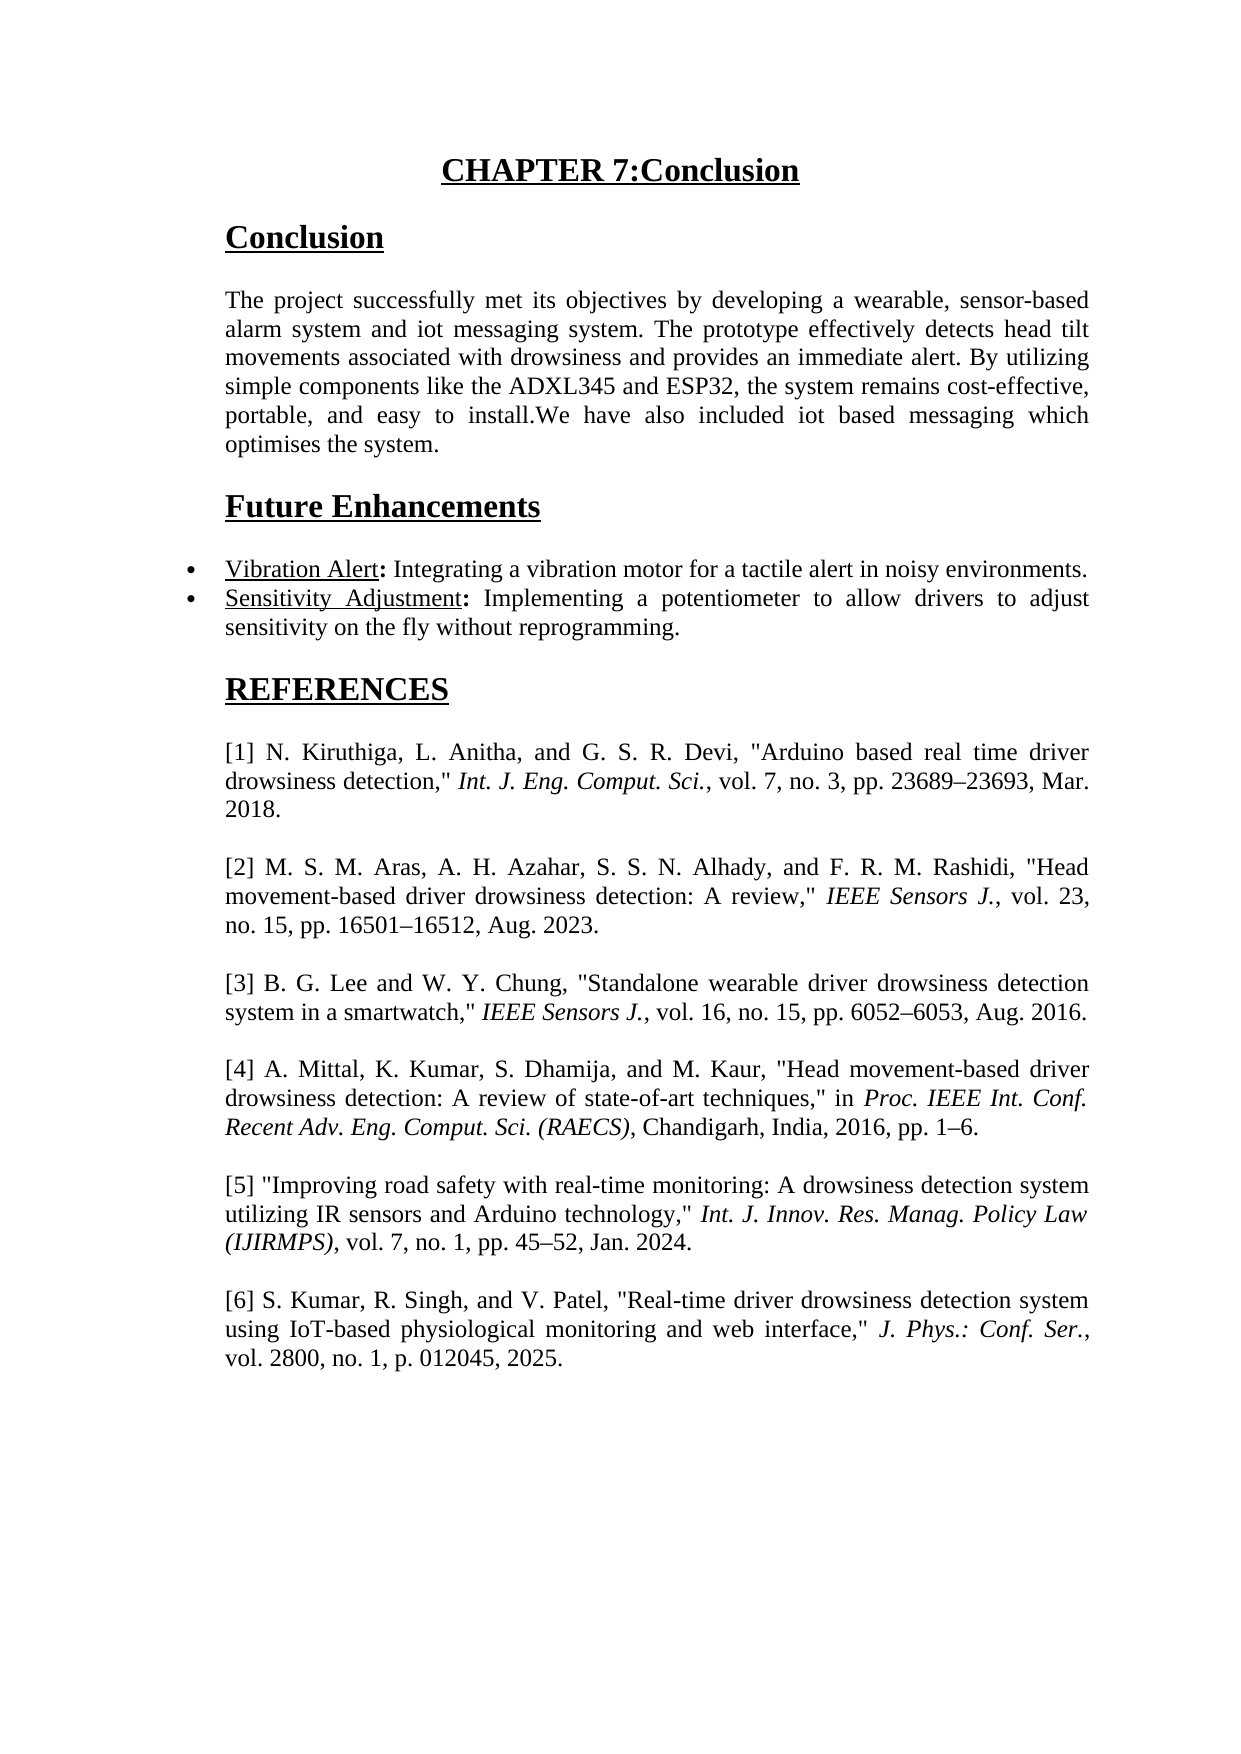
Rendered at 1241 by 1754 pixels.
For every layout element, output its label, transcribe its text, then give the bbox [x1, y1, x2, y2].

list Sensitivity Adjustment: Implementing a potentiometer to allow drivers to adjust sensitivity on the fly without reprogramming. [187, 583, 1090, 640]
text Future Enhancements [225, 487, 1090, 525]
text CHAPTER 7:Conclusion [150, 150, 1090, 188]
text The project successfully met its objectives by developing a wearable, sensor-based alarm system and iot messaging system. The prototype effectively detects head tilt movements associated with drowsiness and provides an immediate alert. By utilizing simple components like the ADXL345 and ESP32, the system remains cost-effective, portable, and easy to install.We have also included iot based messaging which optimises the system. [225, 285, 1090, 457]
text [4] A. Mittal, K. Kumar, S. Dhamija, and M. Kaur, "Head movement-based driver drowsiness detection: A review of state-of-art techniques," in Proc. IEEE Int. Conf. Recent Adv. Eng. Comput. Sci. (RAECS), Chandigarh, India, 2016, pp. 1–6. [225, 1054, 1090, 1141]
text [2] M. S. M. Aras, A. H. Azahar, S. S. N. Alhady, and F. R. M. Rashidi, "Head movement-based driver drowsiness detection: A review," IEEE Sensors J., vol. 23, no. 15, pp. 16501–16512, Aug. 2023. [225, 852, 1090, 939]
text Conclusion [225, 217, 1090, 256]
text [1] N. Kiruthiga, L. Anitha, and G. S. R. Devi, "Arduino based real time driver drowsiness detection," Int. J. Eng. Comput. Sci., vol. 7, no. 3, pp. 23689–23693, Mar. 2018. [225, 737, 1090, 823]
text [6] S. Kumar, R. Singh, and V. Patel, "Real-time driver drowsiness detection system using IoT-based physiological monitoring and web interface," J. Phys.: Conf. Ser., vol. 2800, no. 1, p. 012045, 2025. [225, 1285, 1090, 1372]
text REFERENCES [225, 669, 1090, 708]
text [3] B. G. Lee and W. Y. Chung, "Standalone wearable driver drowsiness detection system in a smartwatch," IEEE Sensors J., vol. 16, no. 15, pp. 6052–6053, Aug. 2016. [225, 968, 1090, 1025]
list Vibration Alert: Integrating a vibration motor for a tactile alert in noisy environments. [187, 554, 1090, 583]
text [5] "Improving road safety with real-time monitoring: A drowsiness detection system utilizing IR sensors and Arduino technology," Int. J. Innov. Res. Manag. Policy Law (IJIRMPS), vol. 7, no. 1, pp. 45–52, Jan. 2024. [225, 1170, 1090, 1256]
